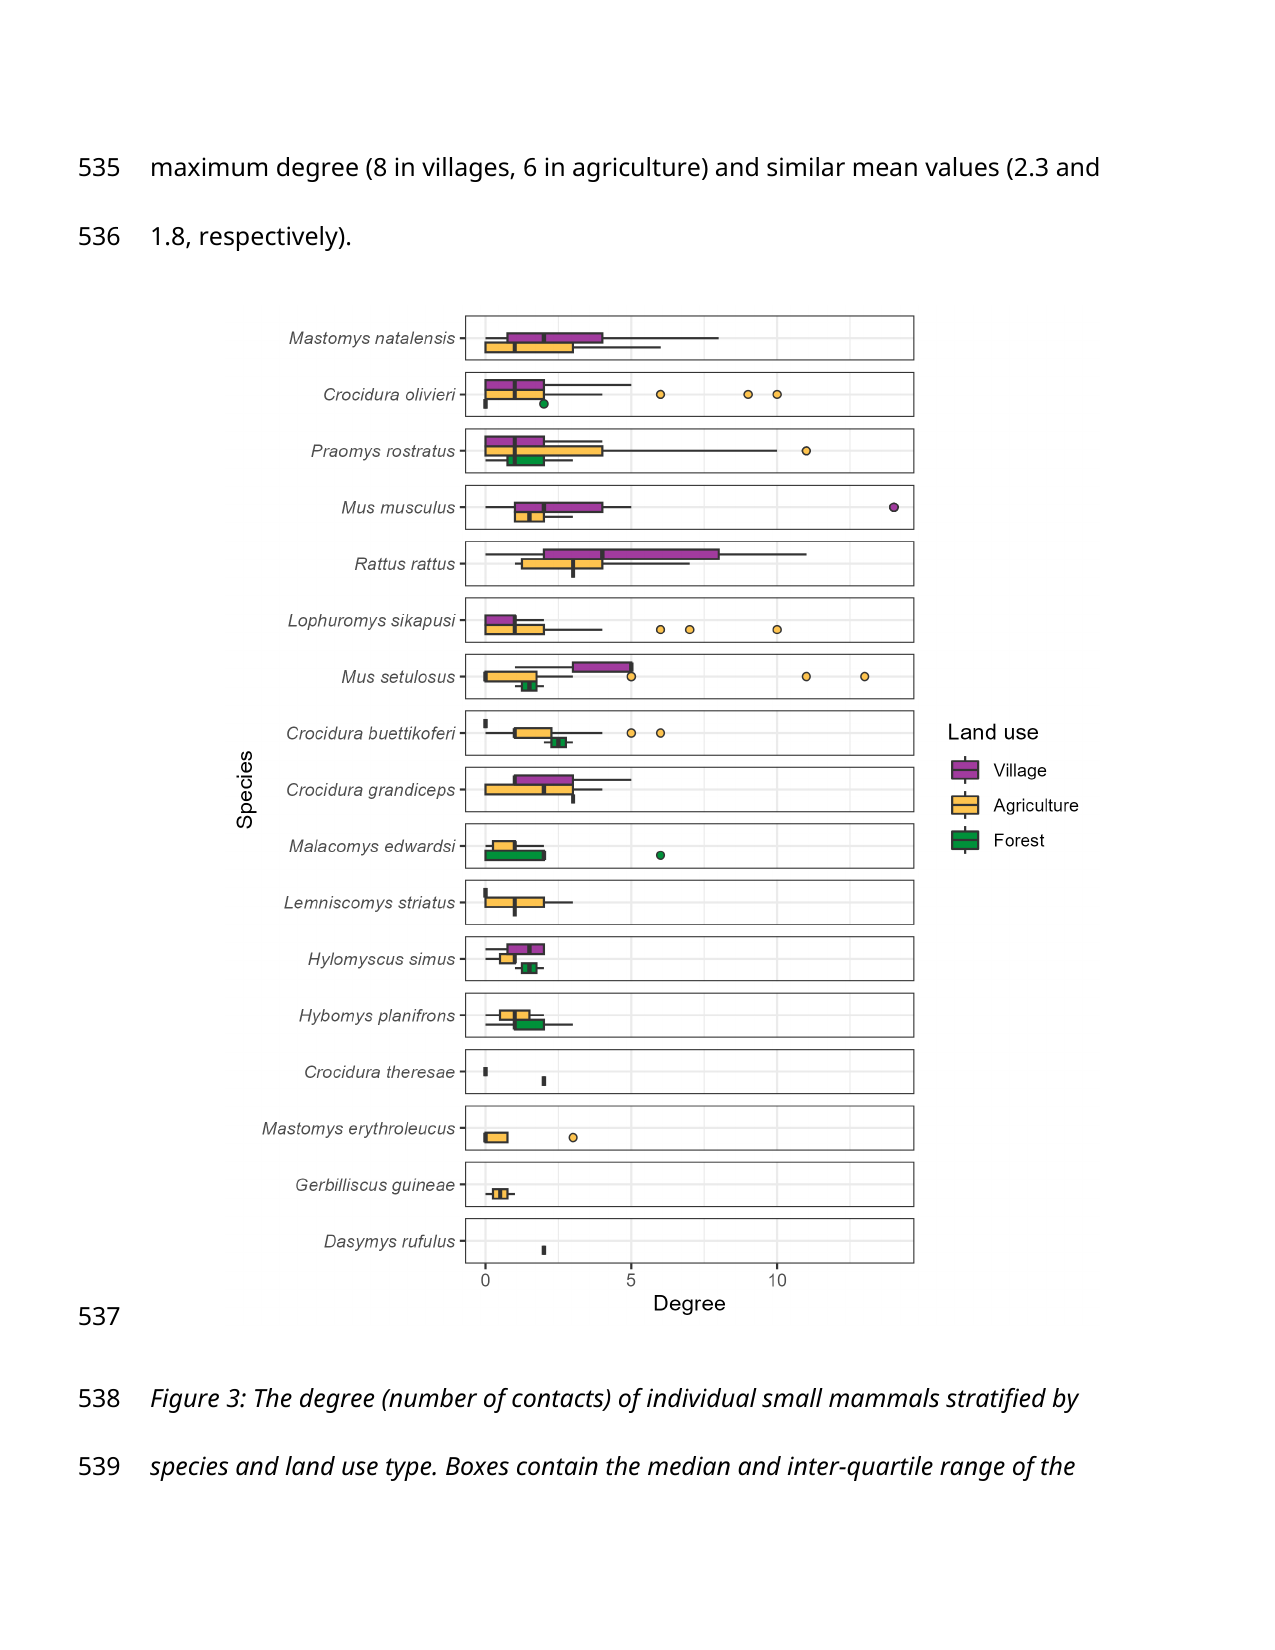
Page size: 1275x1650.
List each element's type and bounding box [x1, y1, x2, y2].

text [150, 150, 1125, 252]
picture [225, 305, 1100, 1326]
text [150, 1381, 1125, 1483]
